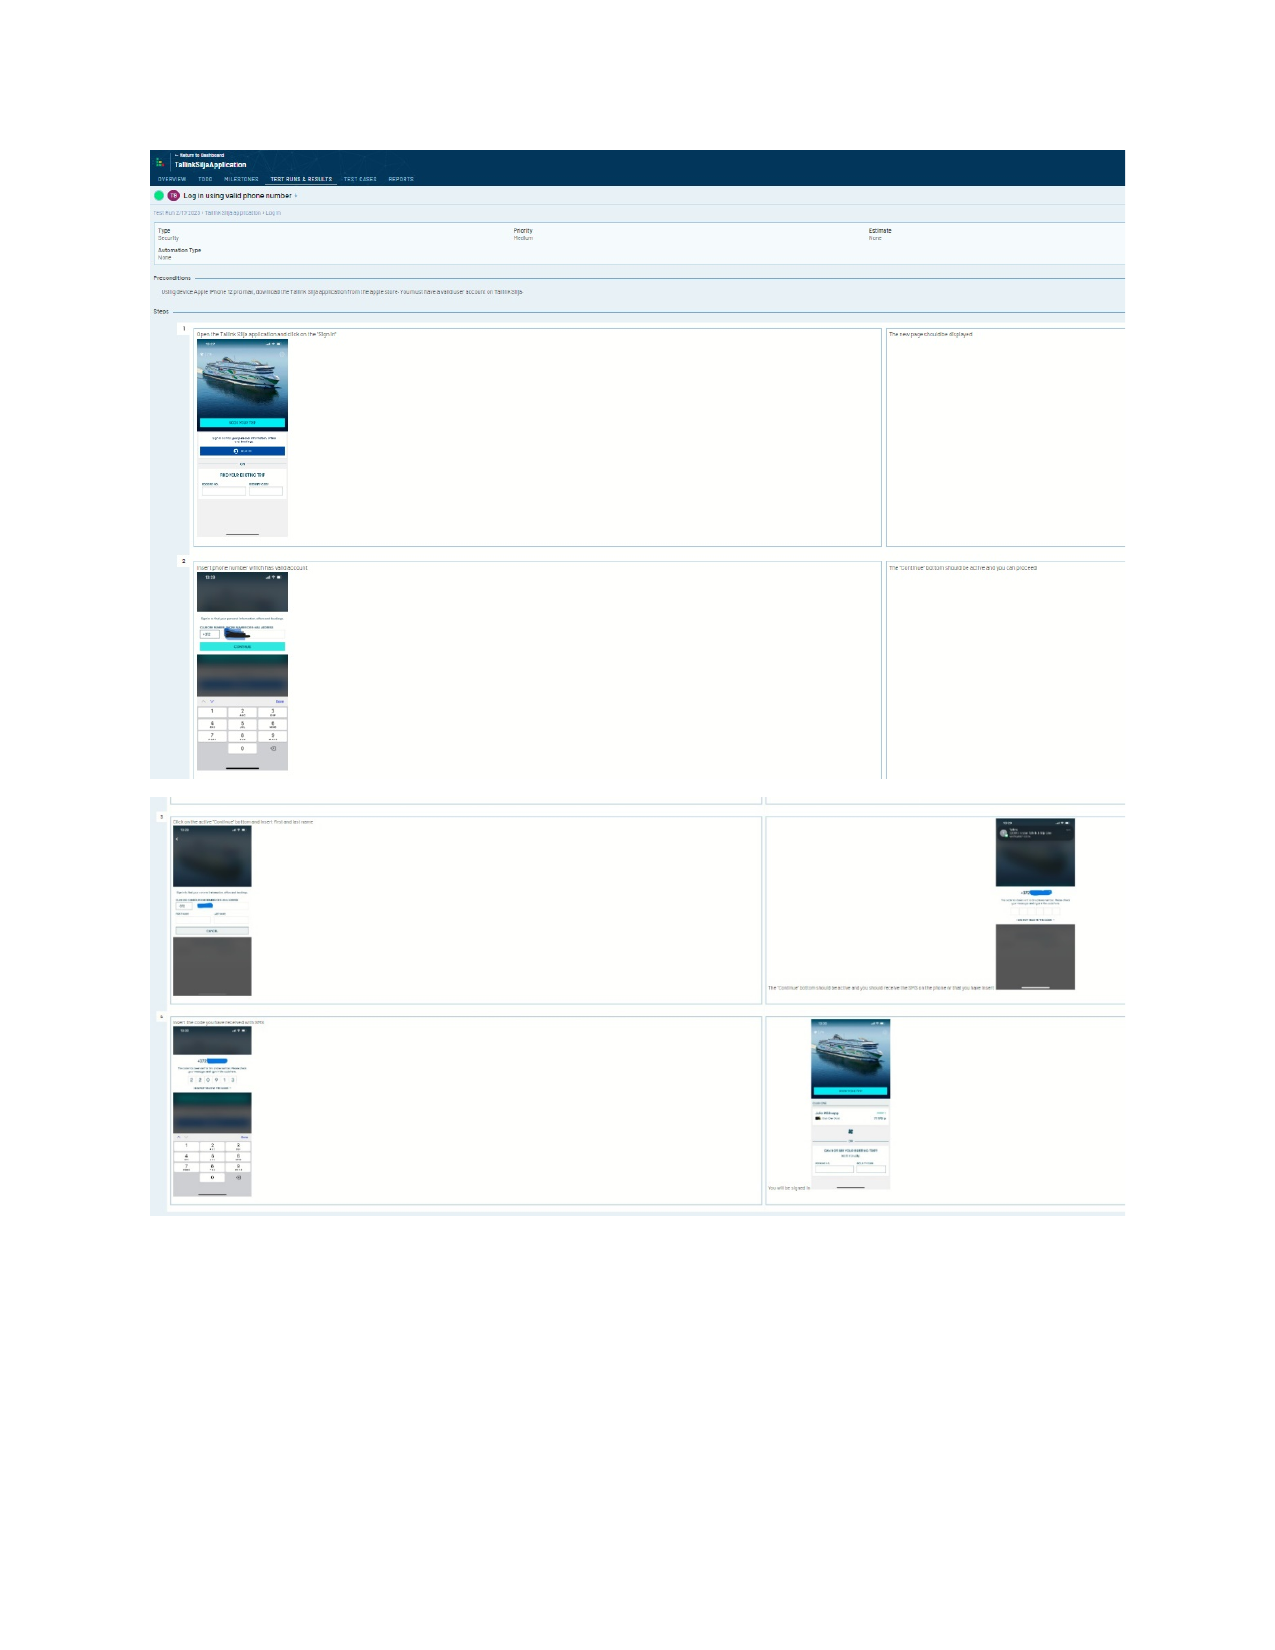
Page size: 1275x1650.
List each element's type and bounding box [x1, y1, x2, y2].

picture [150, 797, 1125, 1216]
picture [150, 150, 1125, 779]
